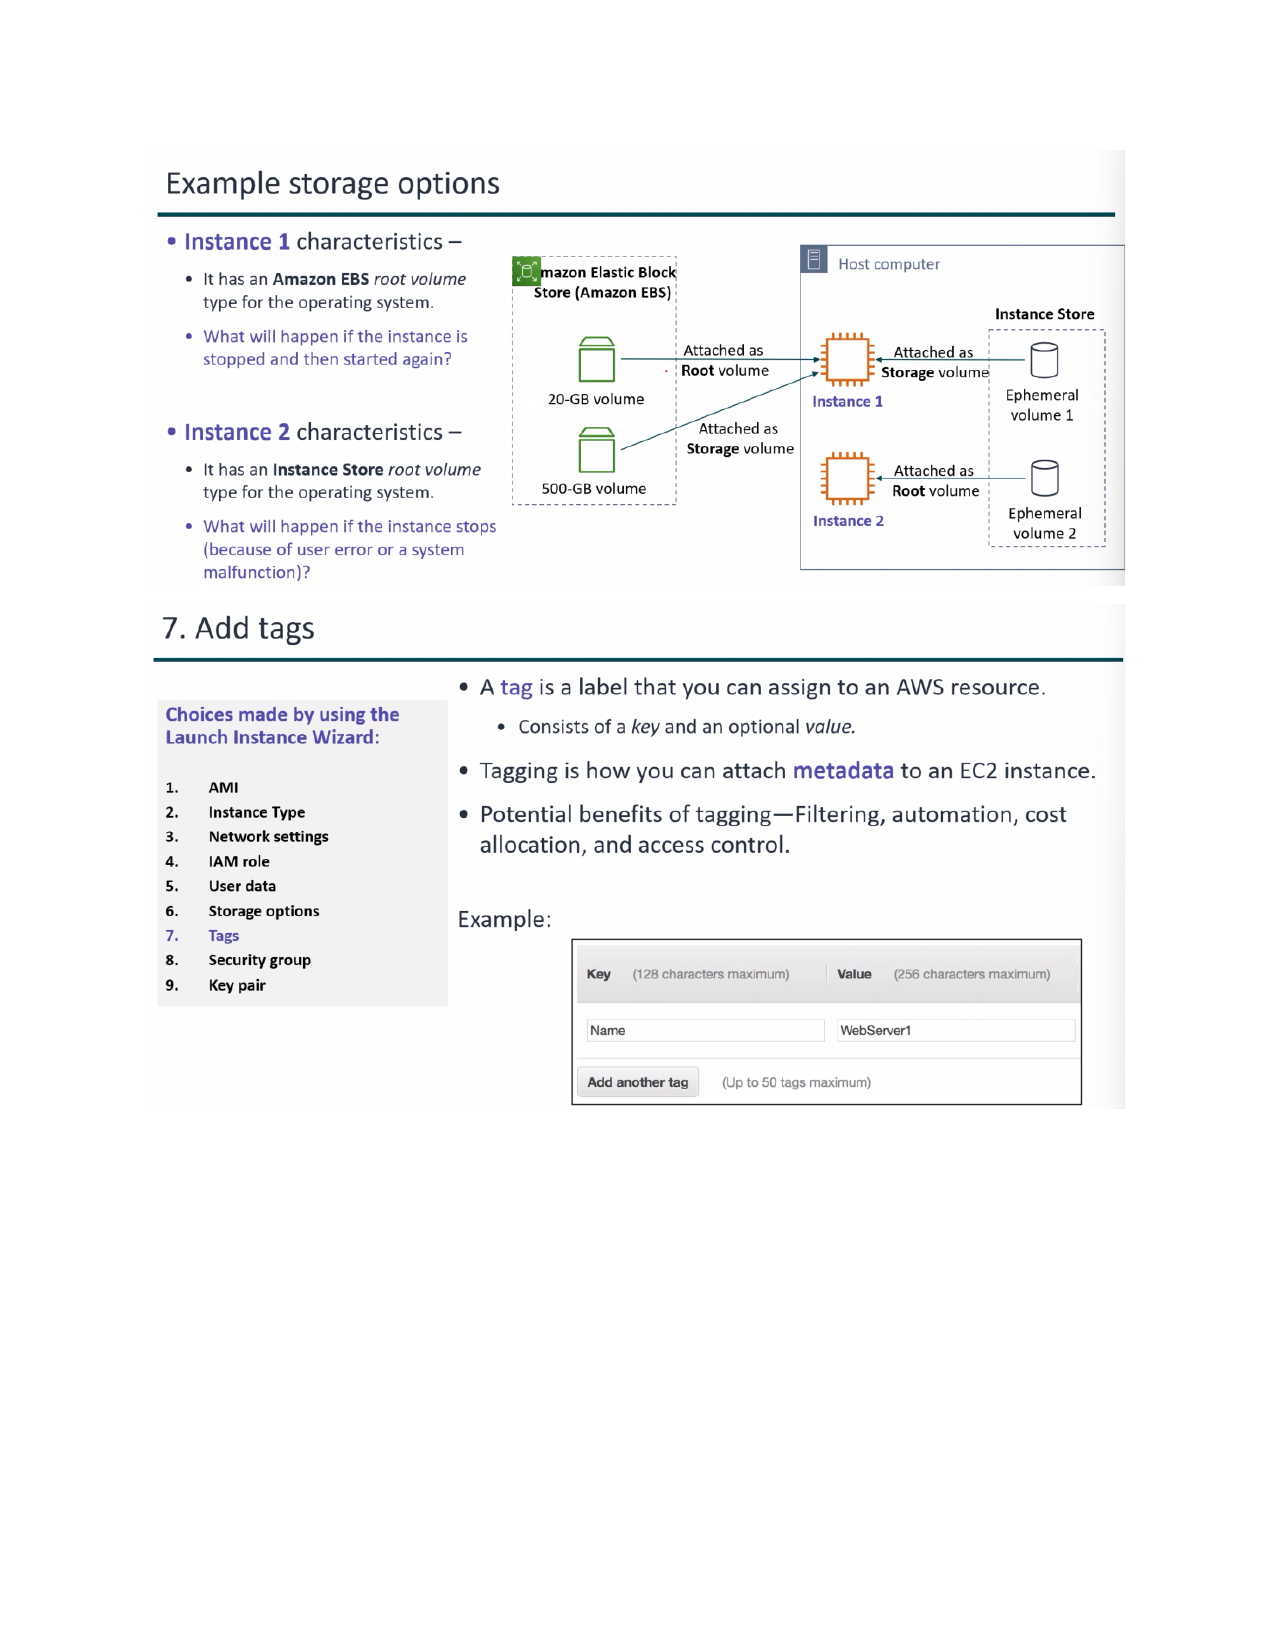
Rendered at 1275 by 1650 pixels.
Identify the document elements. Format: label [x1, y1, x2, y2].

picture [150, 604, 1125, 1109]
picture [150, 150, 1125, 586]
